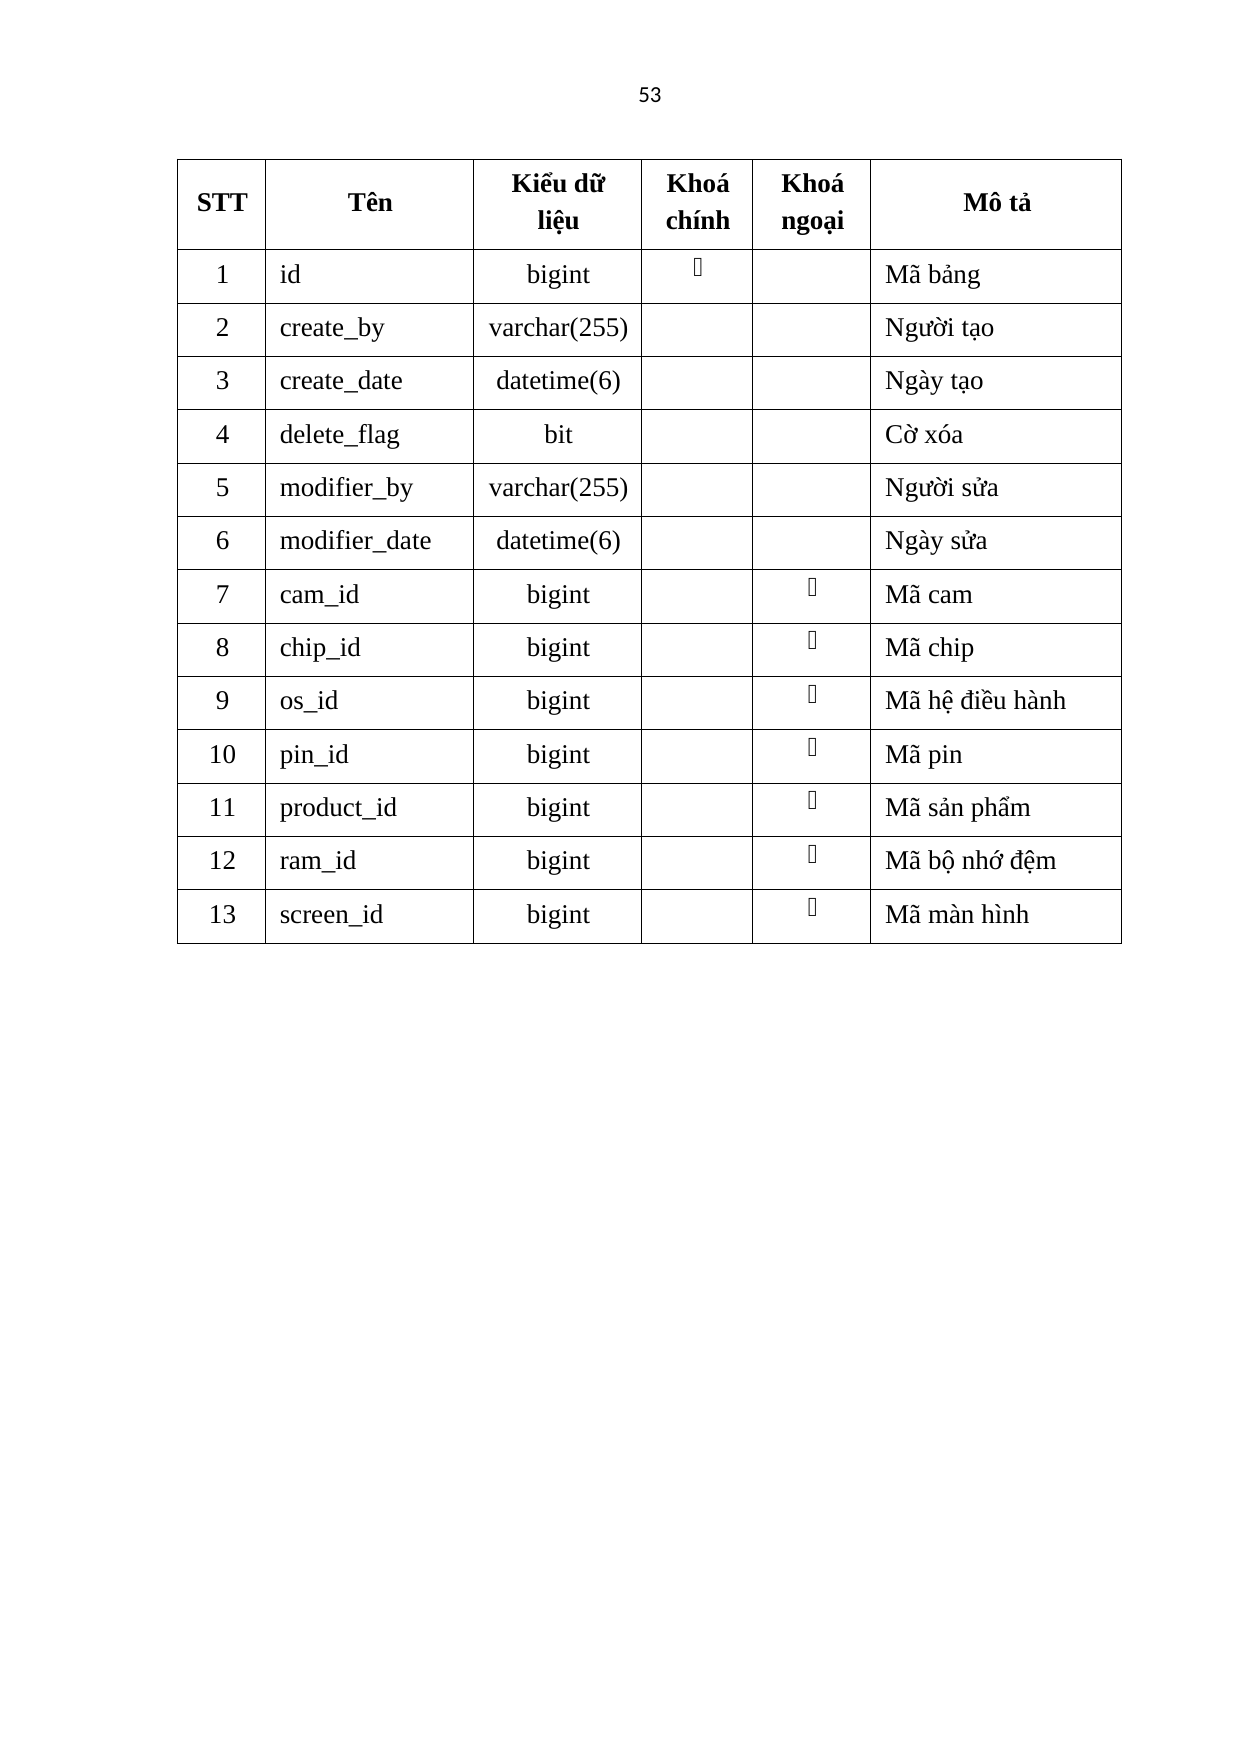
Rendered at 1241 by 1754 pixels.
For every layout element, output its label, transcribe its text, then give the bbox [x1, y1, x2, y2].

table_cell [642, 784, 752, 836]
table_cell [753, 250, 870, 302]
table_cell os_id [266, 677, 473, 729]
table_cell Mã sản phẩm [871, 784, 1121, 836]
table_header Khoá ngoại [753, 160, 870, 249]
table_cell [753, 410, 870, 462]
table_cell Mã cam [871, 570, 1121, 622]
table_cell Mã chip [871, 624, 1121, 676]
table_cell screen_id [266, 890, 473, 942]
table_cell 9 [178, 677, 265, 729]
table_cell [642, 570, 752, 622]
table_cell bigint [474, 570, 641, 622]
table_cell varchar(255) [474, 304, 641, 356]
table_cell [753, 304, 870, 356]
table_cell modifier_by [266, 464, 473, 516]
table_cell [642, 890, 752, 942]
table_cell [753, 624, 870, 676]
table_cell Mã bộ nhớ đệm [871, 837, 1121, 889]
table_cell [753, 890, 870, 942]
table_cell modifier_date [266, 517, 473, 569]
table_cell [753, 357, 870, 409]
table_cell 1 [178, 250, 265, 302]
table_cell Mã bảng [871, 250, 1121, 302]
table_cell [642, 624, 752, 676]
table_cell Ngày tạo [871, 357, 1121, 409]
table_cell 4 [178, 410, 265, 462]
table_cell product_id [266, 784, 473, 836]
table_header Khoá chính [642, 160, 752, 249]
table_cell chip_id [266, 624, 473, 676]
table_cell Cờ xóa [871, 410, 1121, 462]
table_cell [753, 517, 870, 569]
table_header Tên [266, 160, 473, 249]
table_header Kiểu dữ liệu [474, 160, 641, 249]
table_cell 6 [178, 517, 265, 569]
table_cell [753, 570, 870, 622]
table_cell 7 [178, 570, 265, 622]
table_cell bigint [474, 837, 641, 889]
table_cell delete_flag [266, 410, 473, 462]
table_cell 3 [178, 357, 265, 409]
table_cell cam_id [266, 570, 473, 622]
table_cell Mã pin [871, 730, 1121, 782]
table_cell datetime(6) [474, 357, 641, 409]
table_header Mô tả [871, 160, 1121, 249]
table_cell [753, 464, 870, 516]
table_cell bigint [474, 784, 641, 836]
table_cell 2 [178, 304, 265, 356]
table_cell bigint [474, 624, 641, 676]
table_cell 8 [178, 624, 265, 676]
table_cell Người tạo [871, 304, 1121, 356]
table_cell [642, 464, 752, 516]
table_cell Mã màn hình [871, 890, 1121, 942]
table_cell pin_id [266, 730, 473, 782]
table_cell 11 [178, 784, 265, 836]
table_cell [642, 410, 752, 462]
table_cell 13 [178, 890, 265, 942]
table_cell id [266, 250, 473, 302]
table_cell bigint [474, 250, 641, 302]
table_cell [753, 784, 870, 836]
table_cell 12 [178, 837, 265, 889]
table_cell [753, 677, 870, 729]
table_cell Người sửa [871, 464, 1121, 516]
table_cell [753, 730, 870, 782]
table_cell bigint [474, 890, 641, 942]
table_cell [642, 517, 752, 569]
table_cell create_by [266, 304, 473, 356]
table_cell [642, 677, 752, 729]
table_cell datetime(6) [474, 517, 641, 569]
table_cell bigint [474, 677, 641, 729]
table_cell [642, 357, 752, 409]
table_cell [642, 837, 752, 889]
table_cell varchar(255) [474, 464, 641, 516]
table_cell 5 [178, 464, 265, 516]
table_cell bit [474, 410, 641, 462]
table_cell ram_id [266, 837, 473, 889]
table_cell [753, 837, 870, 889]
table_header STT [178, 160, 265, 249]
table_cell bigint [474, 730, 641, 782]
table_cell Ngày sửa [871, 517, 1121, 569]
table_cell create_date [266, 357, 473, 409]
table_cell [642, 250, 752, 302]
table_cell [642, 730, 752, 782]
table_cell Mã hệ điều hành [871, 677, 1121, 729]
table_cell 10 [178, 730, 265, 782]
table_cell [642, 304, 752, 356]
